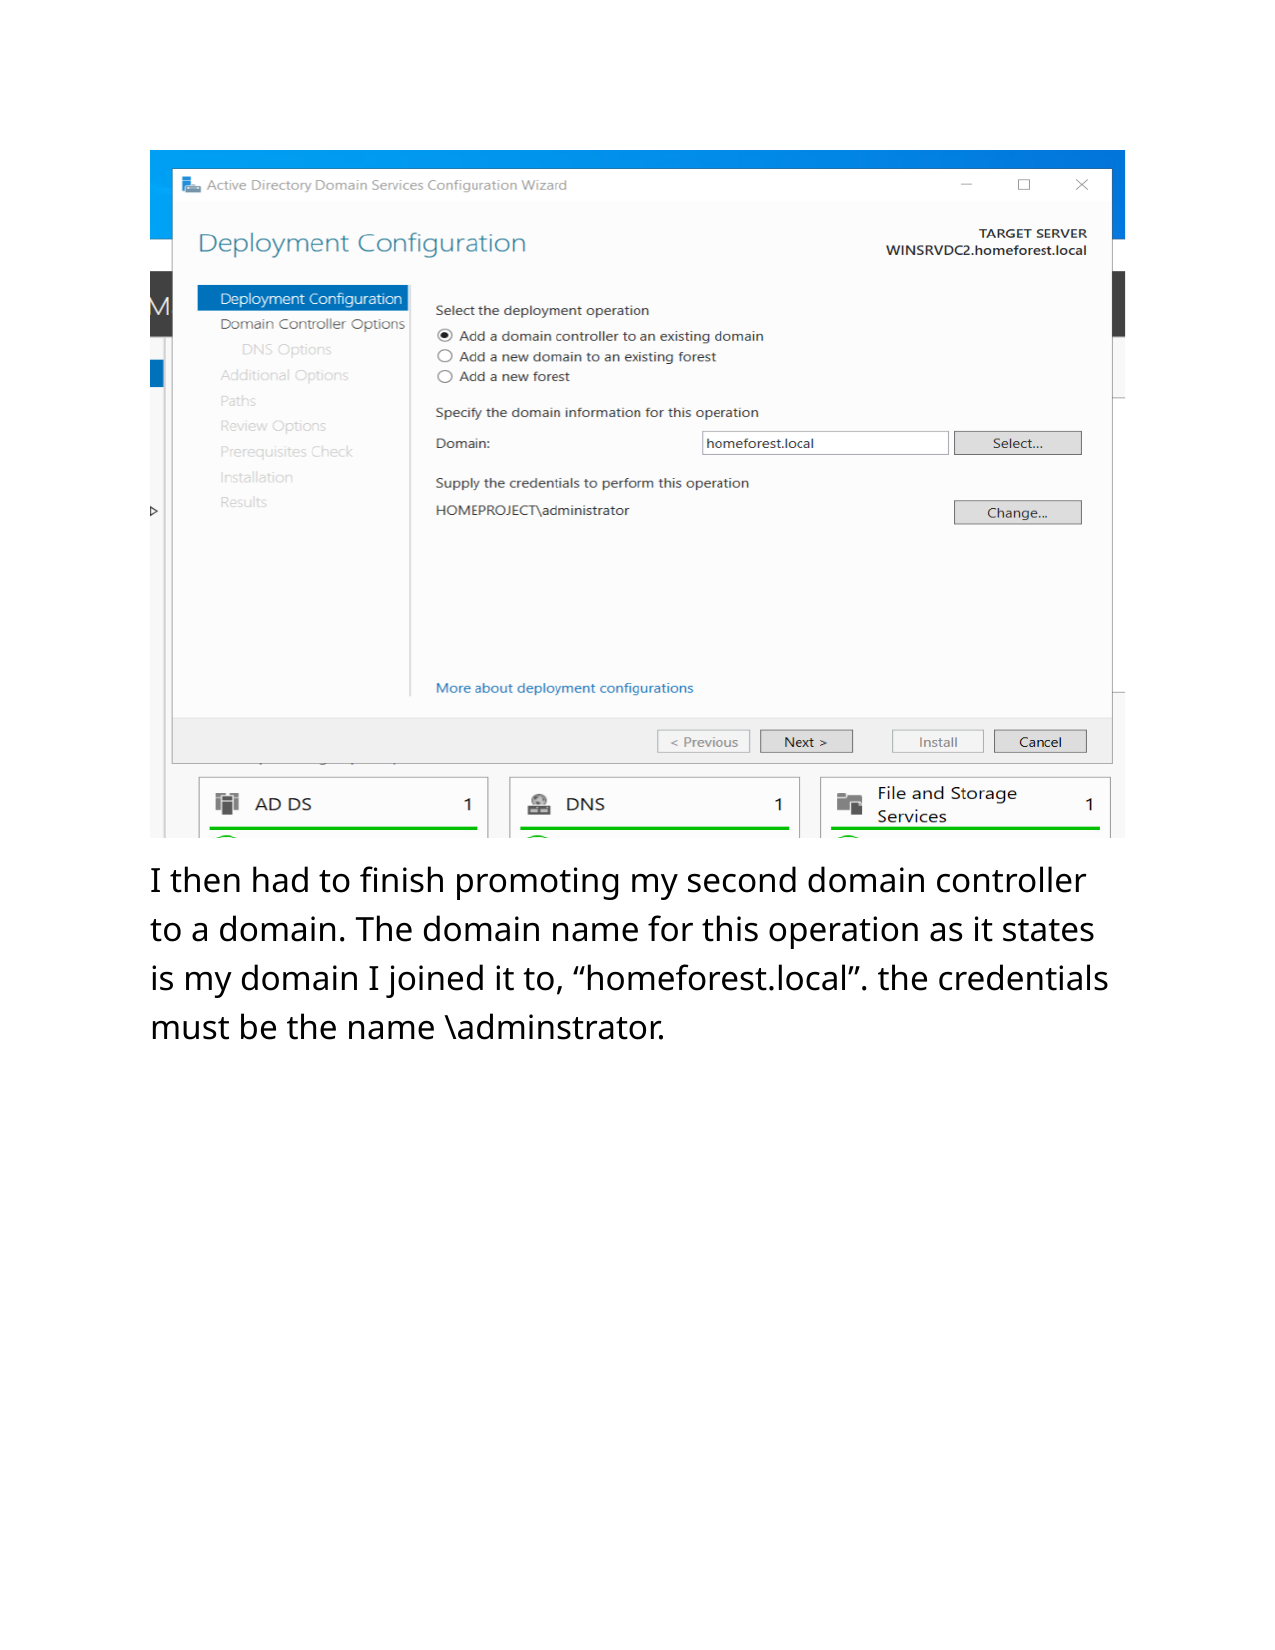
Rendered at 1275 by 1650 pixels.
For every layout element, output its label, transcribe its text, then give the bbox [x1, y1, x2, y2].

text I then had to finish promoting my second domain controller to a domain. The domain name for this operation as it states is my domain I joined it to, “homeforest.local”. the credentials must be the name \adminstrator. [150, 857, 1125, 1049]
picture [150, 150, 1125, 838]
picture [206, 150, 284, 156]
